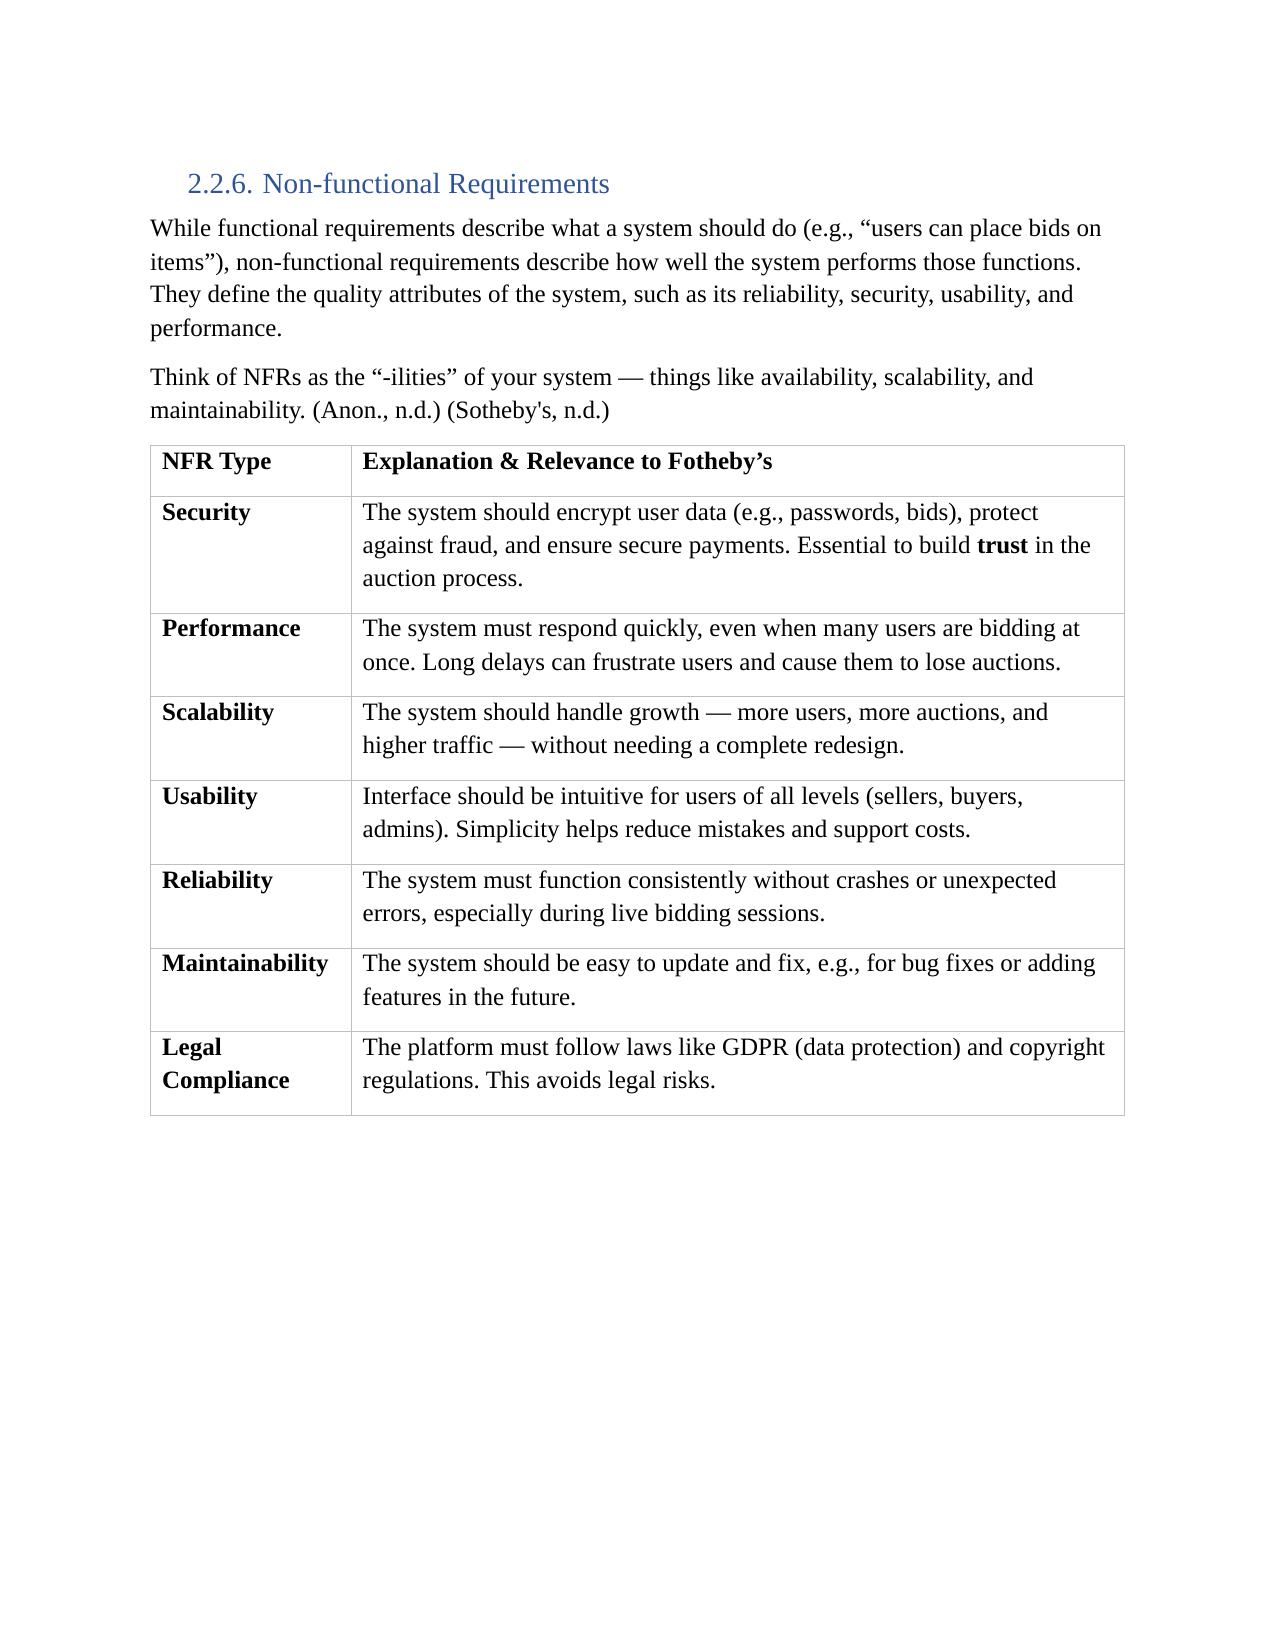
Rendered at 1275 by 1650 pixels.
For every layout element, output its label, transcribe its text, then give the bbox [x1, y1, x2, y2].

text While functional requirements describe what a system should do (e.g., “users can place bids on items”), non-functional requirements describe how well the system performs those functions. They define the quality attributes of the system, such as its reliability, security, usability, and performance. [150, 213, 1125, 341]
table_cell Interface should be intuitive for users of all levels (sellers, buyers, admins). Simplicity helps reduce mistakes and support costs. [352, 781, 1124, 864]
table_cell Maintainability [151, 949, 351, 1031]
table_cell Security [151, 497, 351, 612]
table_cell The system must respond quickly, even when many users are bidding at once. Long delays can frustrate users and cause them to lose auctions. [352, 614, 1124, 696]
table_header Explanation & Relevance to Fotheby’s [352, 446, 1124, 496]
table_cell The system should encrypt user data (e.g., passwords, bids), protect against fraud, and ensure secure payments. Essential to build trust in the auction process. [352, 497, 1124, 612]
table_cell Performance [151, 614, 351, 696]
table_cell The system should handle growth — more users, more auctions, and higher traffic — without needing a complete redesign. [352, 697, 1124, 780]
table_cell Usability [151, 781, 351, 864]
subtitle Non-functional Requirements [187, 167, 1125, 200]
table_cell The platform must follow laws like GDPR (data protection) and copyright regulations. This avoids legal risks. [352, 1032, 1124, 1115]
table_cell The system should be easy to update and fix, e.g., for bug fixes or adding features in the future. [352, 949, 1124, 1031]
table_header NFR Type [151, 446, 351, 496]
table_cell Legal Compliance [151, 1032, 351, 1115]
text Think of NFRs as the “-ilities” of your system — things like availability, scalability, and maintainability. [150, 362, 1125, 424]
table_cell The system must function consistently without crashes or unexpected errors, especially during live bidding sessions. [352, 865, 1124, 947]
table_cell Reliability [151, 865, 351, 947]
table_cell Scalability [151, 697, 351, 780]
